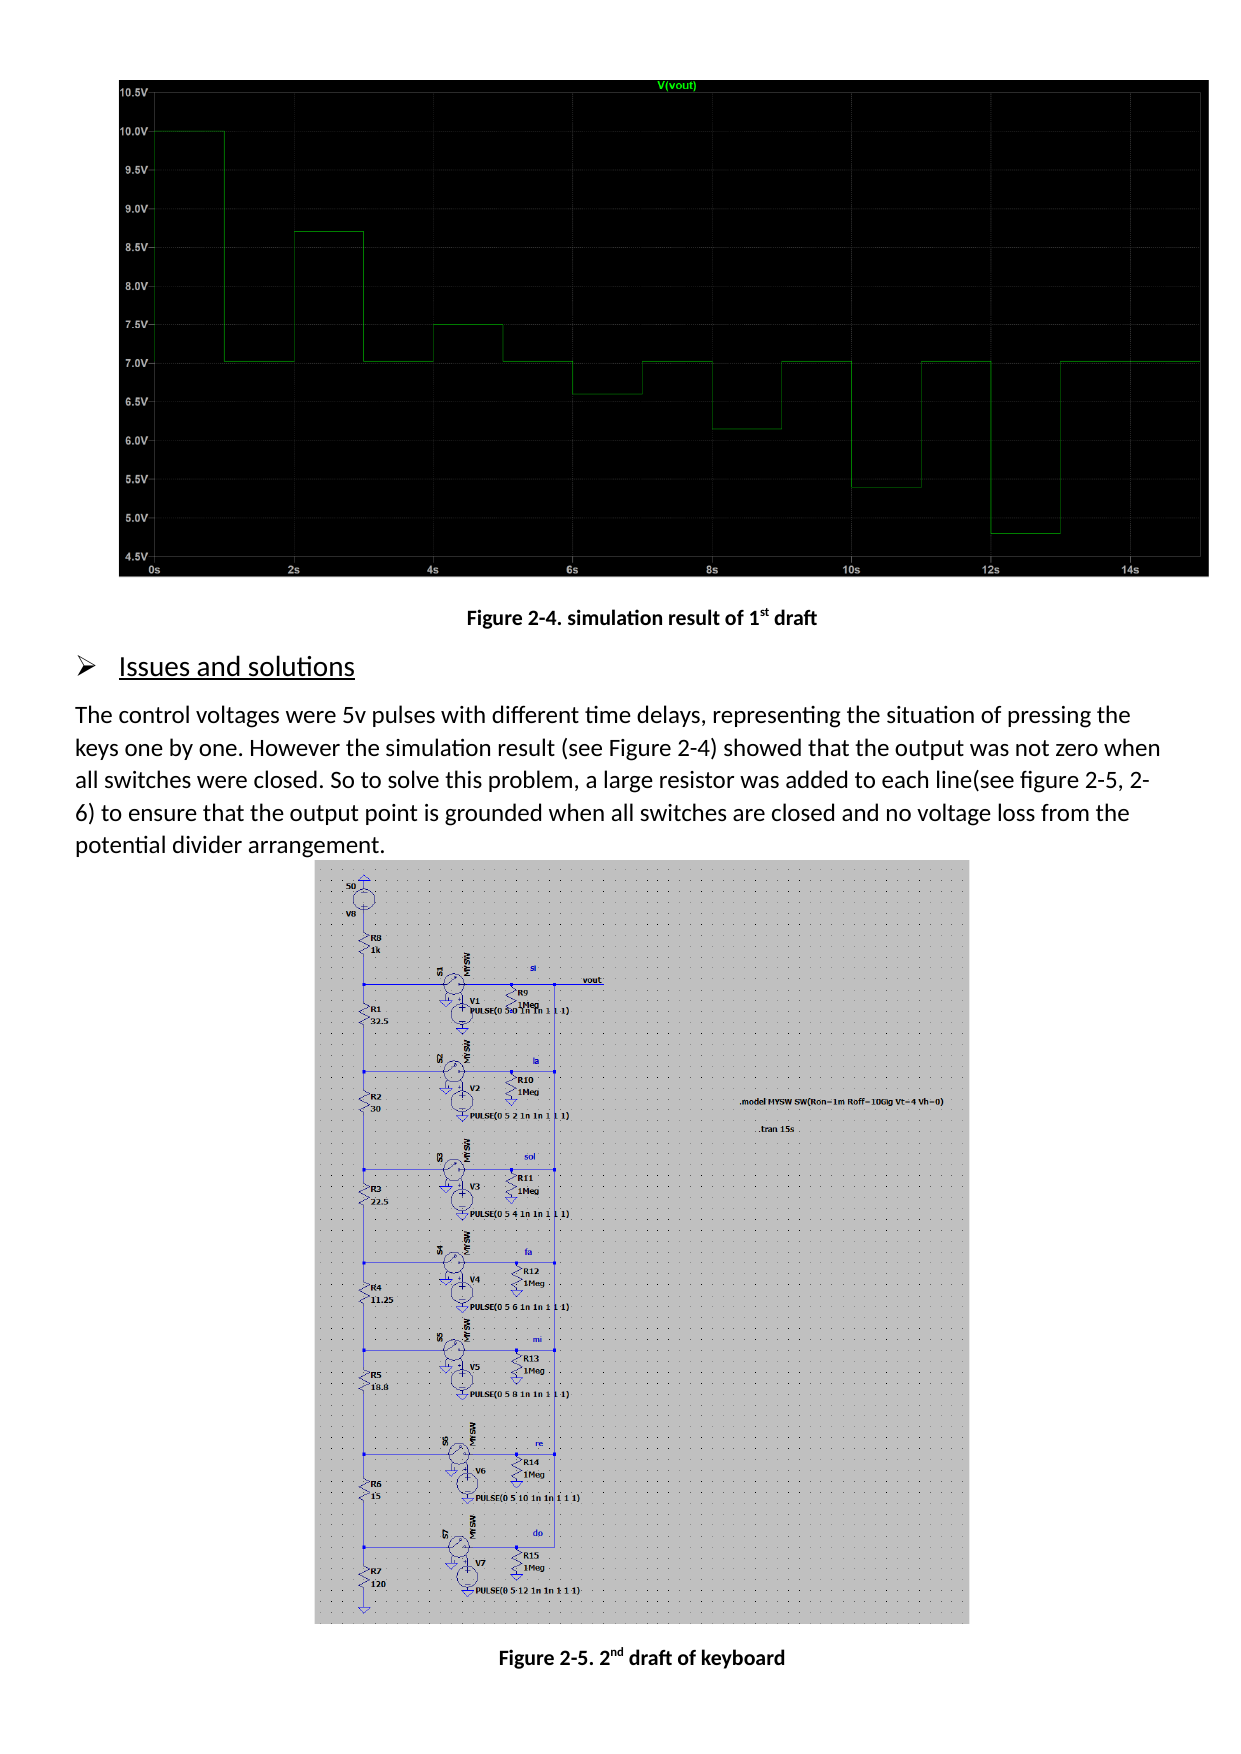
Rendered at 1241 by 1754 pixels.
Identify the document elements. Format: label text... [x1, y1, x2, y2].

picture [118, 80, 1209, 578]
picture [314, 860, 970, 1624]
text Figure 2-4. simulation result of 1st draft [75, 601, 1165, 633]
text The control voltages were 5v pulses with different time delays, representing the situation of pressing the keys one by one. However the simulation result (see Figure 2-4) showed that the output was not zero when all switches were closed. So to solve this problem, a large resistor was added to each line(see figure 2-5, 2-6) to ensure that the output point is grounded when all switches are closed and no voltage loss from the potential divider arrangement. [75, 698, 1165, 861]
list Issues and solutions [75, 633, 1165, 698]
text Figure 2-5. 2nd draft of keyboard [75, 1641, 1165, 1673]
